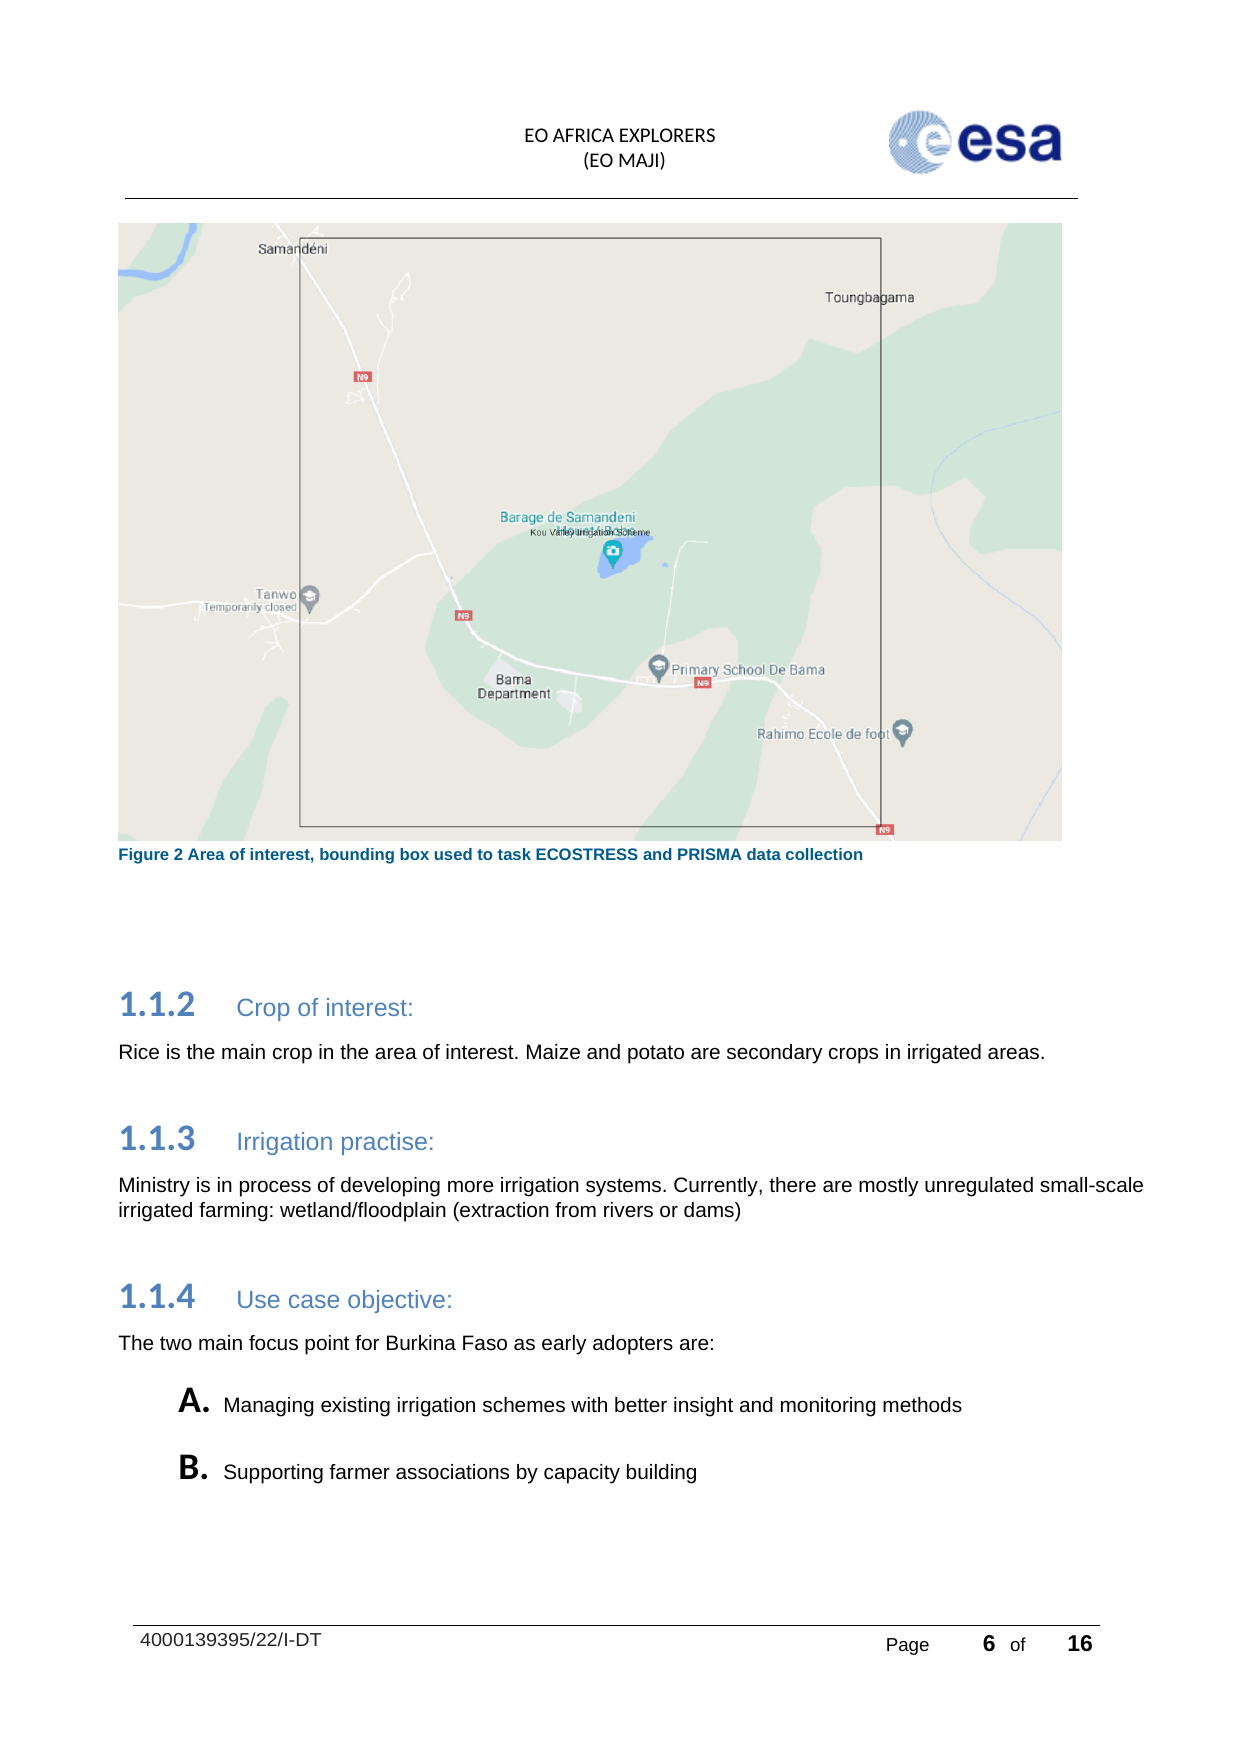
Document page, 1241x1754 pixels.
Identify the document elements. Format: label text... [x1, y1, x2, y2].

subtitle Irrigation practise: [118, 1113, 1161, 1159]
list Supporting farmer associations by capacity building [178, 1443, 1161, 1488]
text Ministry is in process of developing more irrigation systems. Currently, there are mostly unregulated small-scale irrigated farming: wetland/floodplain (extraction from rivers or dams) [118, 1172, 1161, 1222]
text Rice is the main crop in the area of interest. Maize and potato are secondary crops in irrigated areas. [118, 1038, 1161, 1063]
picture [889, 106, 1062, 180]
subtitle Use case objective: [118, 1272, 1161, 1318]
list Managing existing irrigation schemes with better insight and monitoring methods [178, 1376, 1161, 1422]
text Figure 2 Area of interest, bounding box used to task ECOSTRESS and PRISMA data collection [118, 841, 1161, 863]
text The two main focus point for Burkina Faso as early adopters are: [118, 1330, 1161, 1355]
picture [118, 223, 1062, 841]
subtitle Crop of interest: [118, 980, 1161, 1026]
